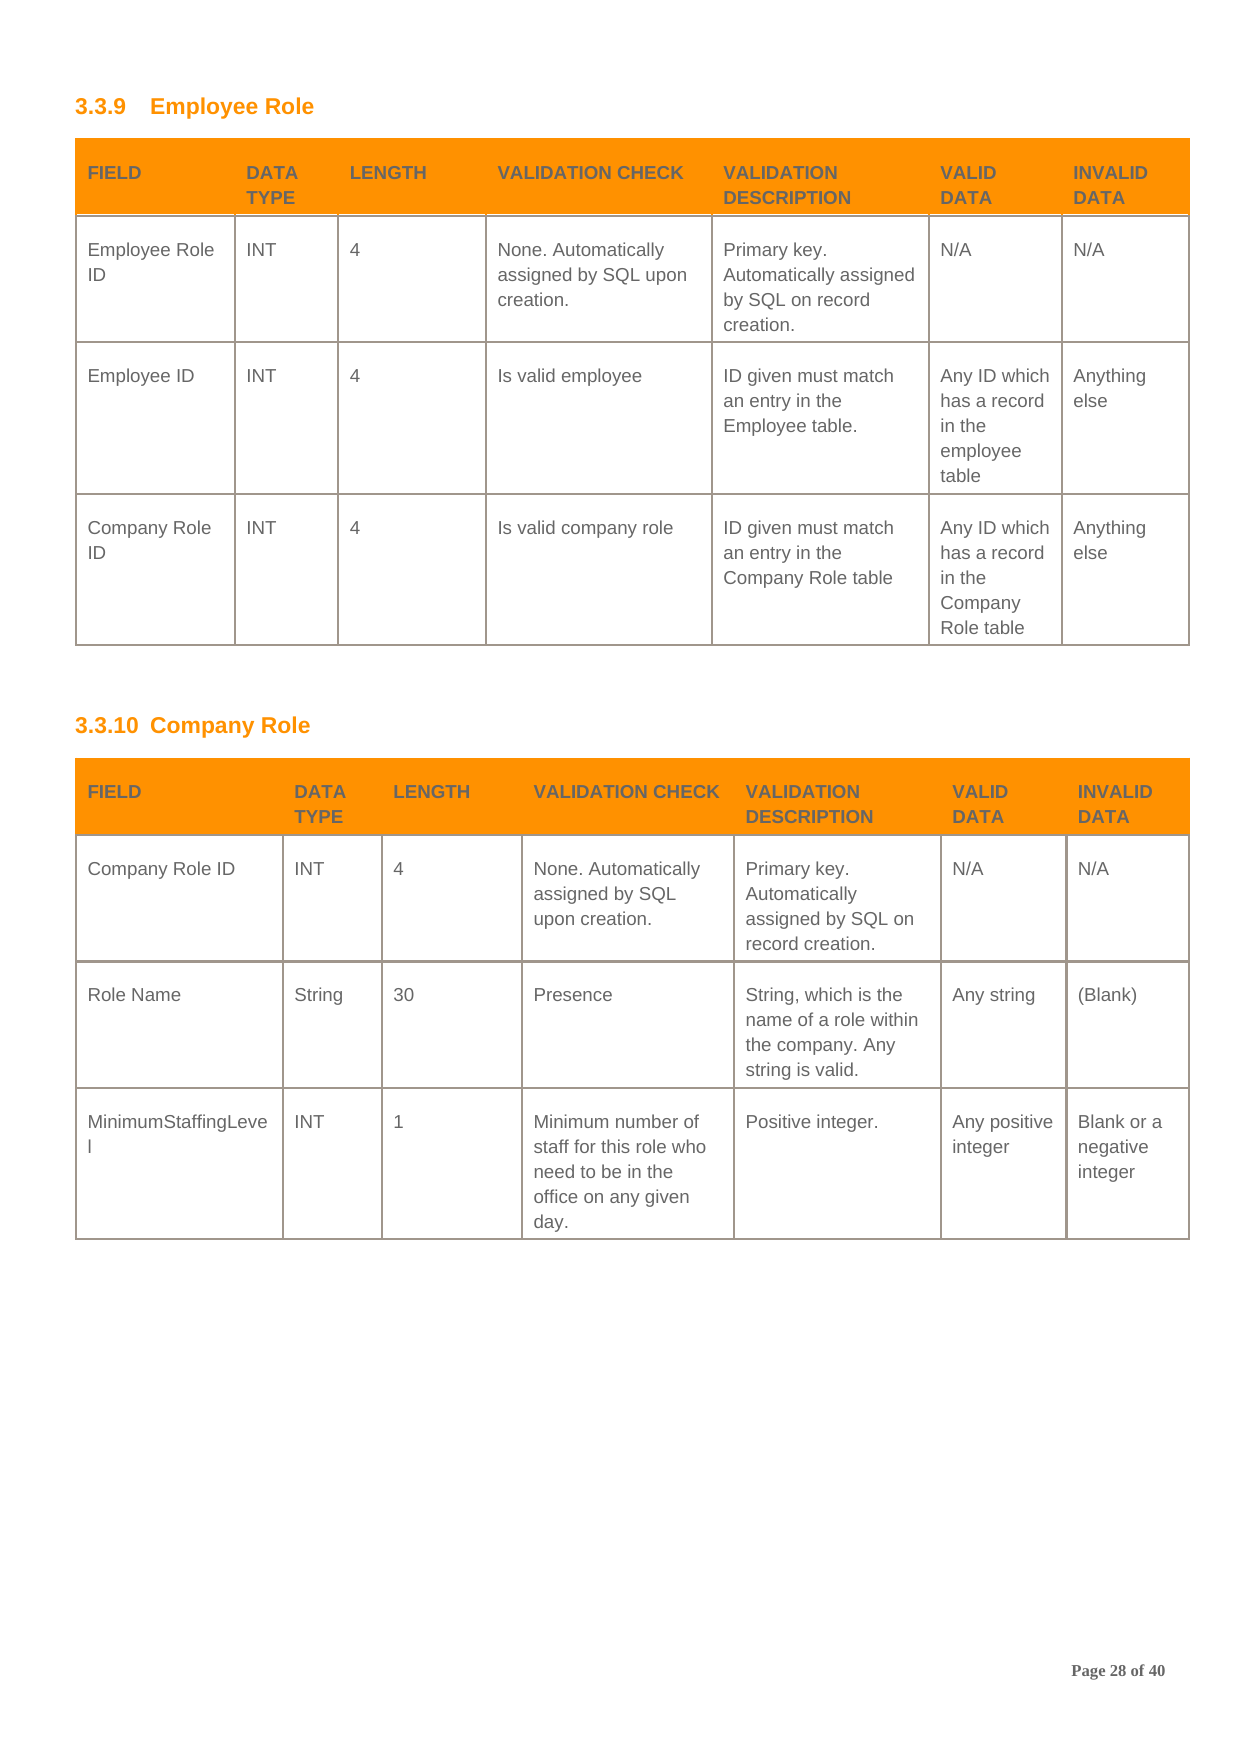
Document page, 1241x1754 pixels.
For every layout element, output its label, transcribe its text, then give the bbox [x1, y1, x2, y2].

table_header Data type [236, 140, 337, 214]
table_cell INT [284, 836, 381, 960]
table_cell None. Automatically assigned by SQL upon creation. [523, 836, 733, 960]
table_cell Anything else [1063, 495, 1188, 644]
table_header length [339, 140, 485, 214]
table_cell Employee Role ID [77, 217, 234, 341]
table_header validation check [487, 140, 711, 214]
table_cell Any string [942, 963, 1065, 1087]
table_cell (Blank) [1068, 963, 1188, 1087]
table_cell INT [284, 1089, 381, 1238]
table_cell 4 [339, 495, 485, 644]
table_cell Any positive integer [942, 1089, 1065, 1238]
table_cell INT [236, 217, 337, 341]
table_cell N/A [1063, 217, 1188, 341]
table_cell 4 [339, 217, 485, 341]
table_cell Is valid company role [487, 495, 711, 644]
table_cell INT [236, 343, 337, 492]
table_header valid data [942, 760, 1065, 834]
table_cell Employee ID [77, 343, 234, 492]
table_cell Presence [523, 963, 733, 1087]
table_header validation check [523, 760, 733, 834]
table_cell ID given must match an entry in the Company Role table [713, 495, 928, 644]
table_cell Role Name [77, 963, 282, 1087]
table_cell Blank or a negative integer [1068, 1089, 1188, 1238]
table_cell N/A [1068, 836, 1188, 960]
table_header Data type [284, 760, 381, 834]
table_cell MinimumStaffingLevel [77, 1089, 282, 1238]
table_cell Primary key. Automatically assigned by SQL on record creation. [735, 836, 940, 960]
table_header length [383, 760, 521, 834]
table_cell N/A [930, 217, 1061, 341]
table_cell 4 [339, 343, 485, 492]
table_header Field [77, 760, 282, 834]
table_cell N/A [942, 836, 1065, 960]
table_header Field [77, 140, 234, 214]
table_cell Positive integer. [735, 1089, 940, 1238]
table_cell 1 [383, 1089, 521, 1238]
table_cell String, which is the name of a role within the company. Any string is valid. [735, 963, 940, 1087]
table_cell Is valid employee [487, 343, 711, 492]
table_cell Any ID which has a record in the Company Role table [930, 495, 1061, 644]
subtitle Employee Role [75, 93, 1165, 119]
table_header invalid data [1063, 140, 1188, 214]
table_header validation description [713, 140, 928, 214]
table_cell ID given must match an entry in the Employee table. [713, 343, 928, 492]
table_cell Company Role ID [77, 495, 234, 644]
table_cell Minimum number of staff for this role who need to be in the office on any given day. [523, 1089, 733, 1238]
table_cell Any ID which has a record in the employee table [930, 343, 1061, 492]
table_cell 4 [383, 836, 521, 960]
table_cell Primary key. Automatically assigned by SQL on record creation. [713, 217, 928, 341]
table_cell String [284, 963, 381, 1087]
table_header validation description [735, 760, 940, 834]
subtitle Company Role [75, 712, 1165, 739]
table_cell 30 [383, 963, 521, 1087]
table_header valid data [930, 140, 1061, 214]
table_cell Company Role ID [77, 836, 282, 960]
table_cell None. Automatically assigned by SQL upon creation. [487, 217, 711, 341]
table_cell INT [236, 495, 337, 644]
table_cell Anything else [1063, 343, 1188, 492]
table_header invalid data [1068, 760, 1188, 834]
